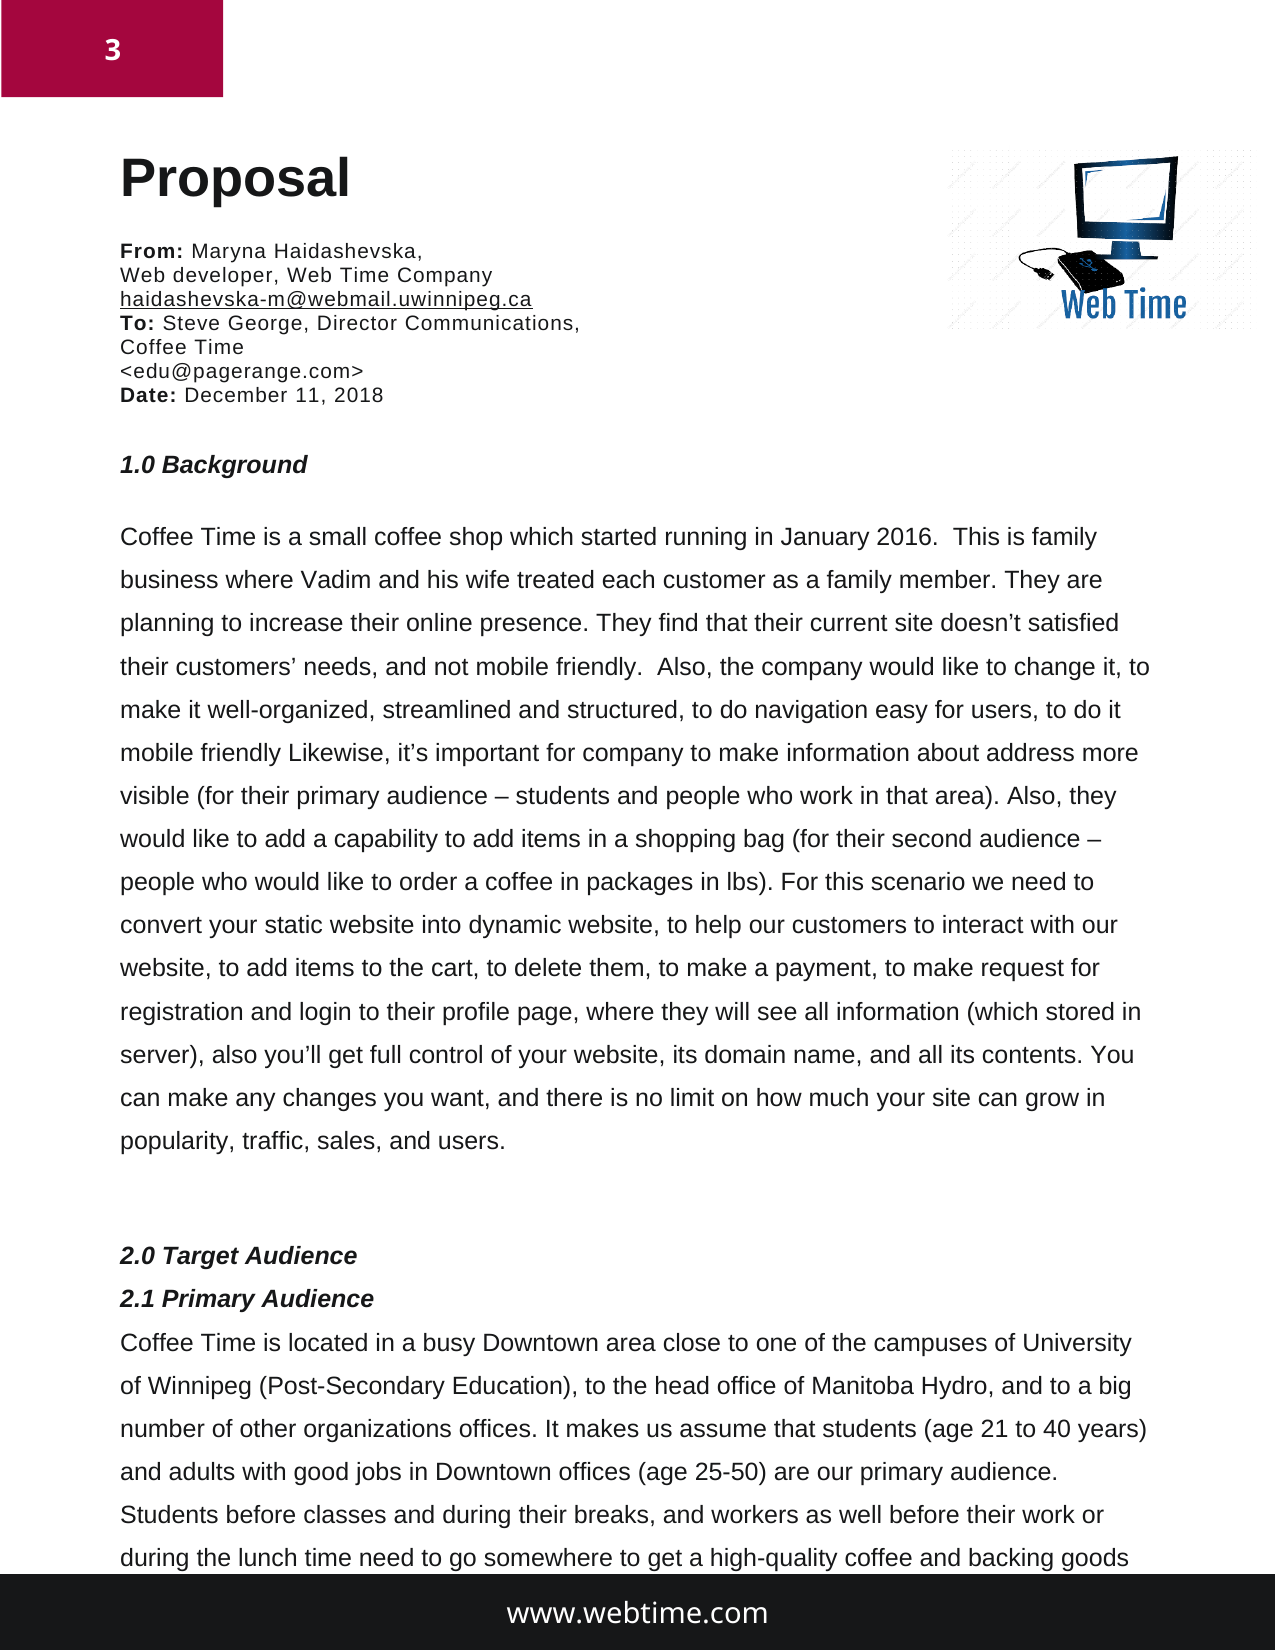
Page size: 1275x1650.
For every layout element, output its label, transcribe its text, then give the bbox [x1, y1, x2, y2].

text Coffee Time is a small coffee shop which started running in January 2016. This is family business where Vadim and his wife treated each customer as a family member. They are planning to increase their online presence. They find that their current site doesn’t satisfied their customers’ needs, and not mobile friendly. Also, the company would like to change it, to make it well-organized, streamlined and structured, to do navigation easy for users, to do it mobile friendly Likewise, it’s important for company to make information about address more visible (for their primary audience – students and people who work in that area). Also, they would like to add a capability to add items in a shopping bag (for their second audience – people who would like to order a coffee in packages in lbs). For this scenario we need to convert your static website into dynamic website, to help our customers to interact with our website, to add items to the cart, to delete them, to make a payment, to make request for registration and login to their profile page, where they will see all information (which stored in server), also you’ll get full control of your website, its domain name, and all its contents. You can make any changes you want, and there is no limit on how much your site can grow in popularity, traffic, sales, and users. [120, 522, 1155, 1154]
text From: Maryna Haidashevska, [120, 239, 947, 263]
text To: Steve George, Director Communications, [120, 311, 1155, 335]
text Proposal [120, 146, 947, 208]
subtitle 2.1 Primary Audience [120, 1284, 1155, 1313]
subtitle 1.0 Background [120, 450, 1155, 478]
text <edu@pagerange.com> [120, 359, 1155, 383]
picture [947, 145, 1257, 329]
text haidashevska-m@webmail.uwinnipeg.ca [120, 287, 947, 311]
text Web developer, Web Time Company [120, 263, 947, 287]
text Coffee Time [120, 335, 1155, 359]
text Date: December 11, 2018 [120, 383, 1155, 407]
subtitle 2.0 Target Audience [120, 1241, 1155, 1270]
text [120, 1327, 1155, 1572]
